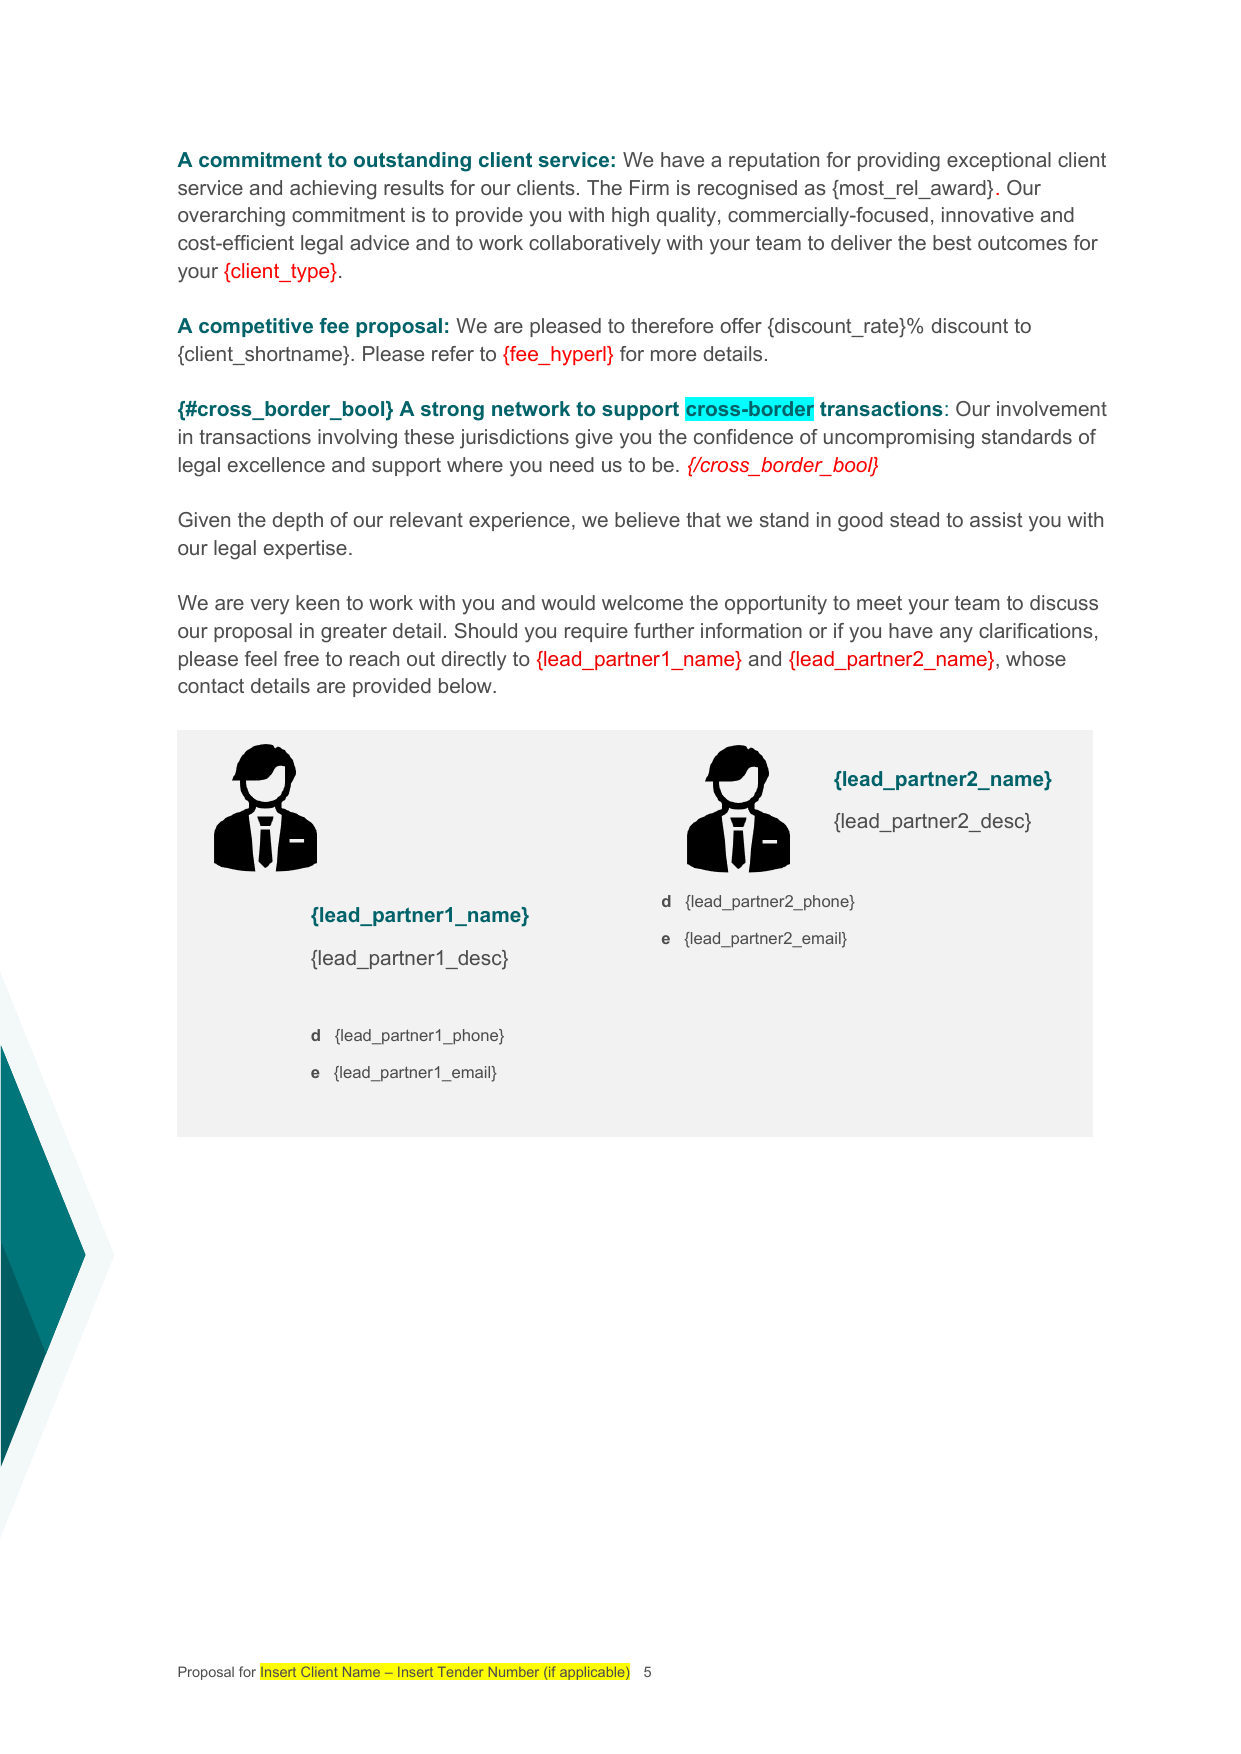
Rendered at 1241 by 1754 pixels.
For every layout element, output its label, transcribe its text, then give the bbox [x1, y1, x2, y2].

text A commitment to outstanding client service: We have a reputation for providing exceptional client service and achieving results for our clients. The Firm is recognised as {most_rel_award}. Our overarching commitment is to provide you with high quality, commercially-focused, innovative and cost-efficient legal advice and to work collaboratively with your team to deliver the best outcomes for your {client_type}. [177, 148, 1122, 282]
text Given the depth of our relevant experience, we believe that we stand in good stead to assist you with our legal expertise. [177, 508, 1122, 559]
text {#cross_border_bool} A strong network to support cross-border transactions: Our involvement in transactions involving these jurisdictions give you the confidence of uncompromising standards of legal excellence and support where you need us to be. {/cross_border_bool} [177, 397, 1122, 476]
text A competitive fee proposal: We are pleased to therefore offer {discount_rate}% discount to {client_shortname}. Please refer to {fee_hyperl} for more details. [177, 314, 1122, 366]
table_header {lead_partner1_name} {lead_partner1_desc} d {lead_partner1_phone} e {lead_partner1_email} [177, 730, 650, 1137]
text We are very keen to work with you and would welcome the opportunity to meet your team to discuss our proposal in greater detail. Should you require further information or if you have any clarifications, please feel free to reach out directly to {lead_partner1_name} and {lead_partner2_name}, whose contact details are provided below. [177, 591, 1122, 698]
picture [188, 729, 342, 884]
picture [661, 730, 815, 885]
table_header {lead_partner2_name} {lead_partner2_desc} d {lead_partner2_phone} e {lead_partner2_email} [650, 730, 1093, 1137]
